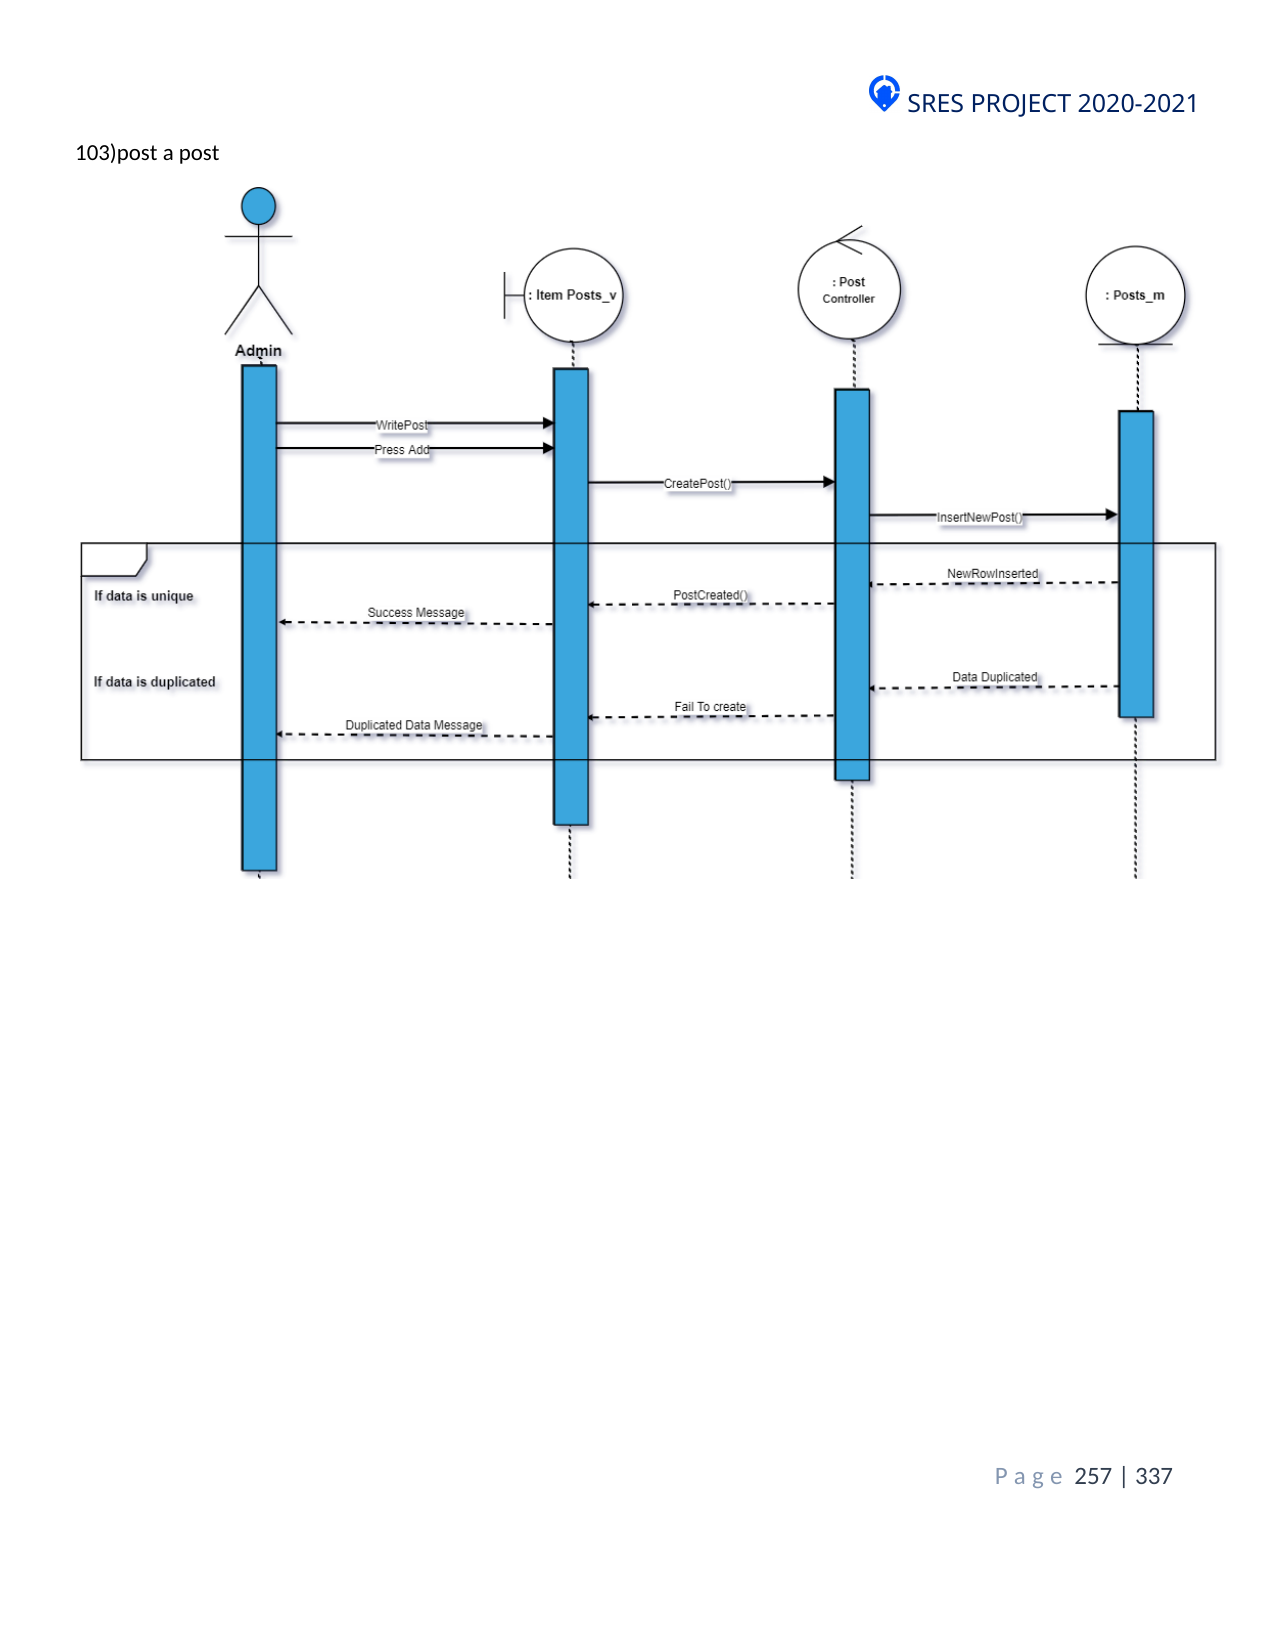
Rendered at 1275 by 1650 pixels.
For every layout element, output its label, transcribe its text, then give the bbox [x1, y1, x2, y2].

picture [868, 75, 901, 113]
picture [75, 185, 1230, 883]
text 103)post a post [75, 138, 1200, 167]
